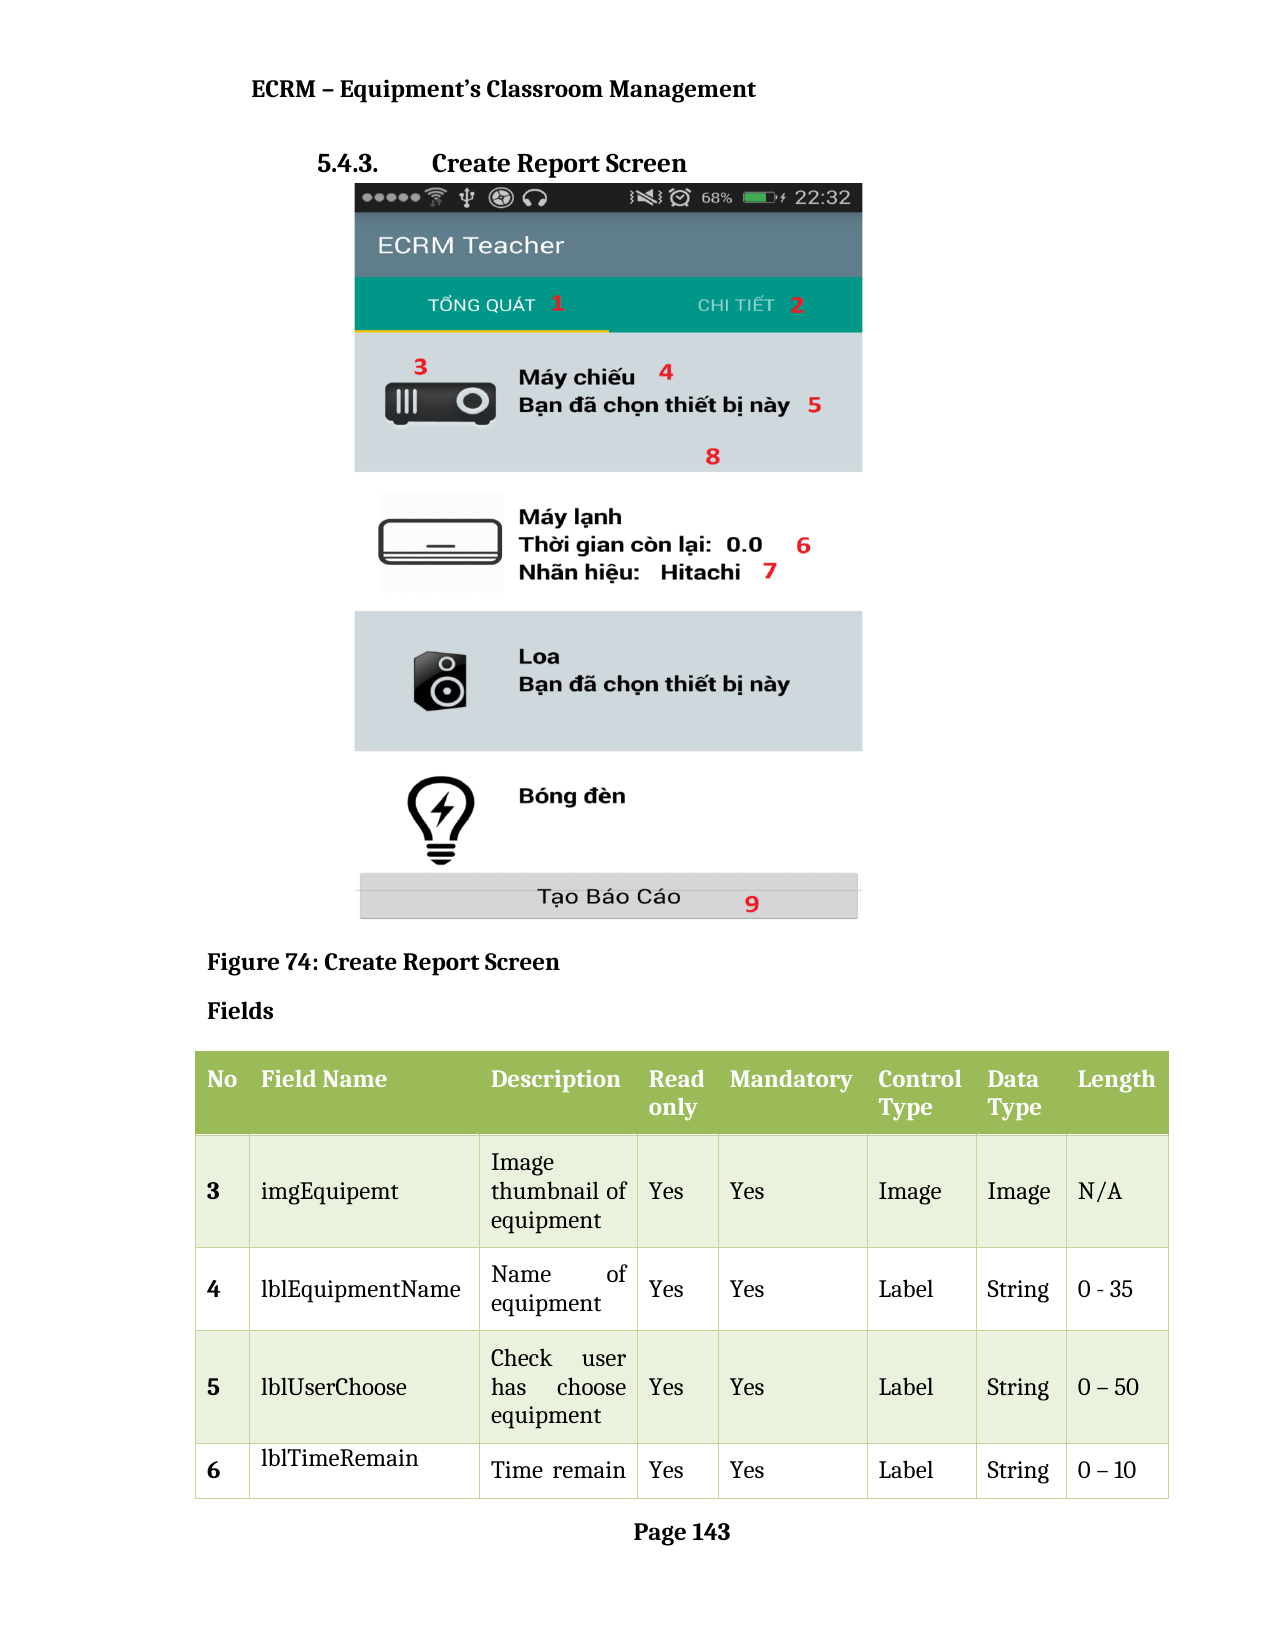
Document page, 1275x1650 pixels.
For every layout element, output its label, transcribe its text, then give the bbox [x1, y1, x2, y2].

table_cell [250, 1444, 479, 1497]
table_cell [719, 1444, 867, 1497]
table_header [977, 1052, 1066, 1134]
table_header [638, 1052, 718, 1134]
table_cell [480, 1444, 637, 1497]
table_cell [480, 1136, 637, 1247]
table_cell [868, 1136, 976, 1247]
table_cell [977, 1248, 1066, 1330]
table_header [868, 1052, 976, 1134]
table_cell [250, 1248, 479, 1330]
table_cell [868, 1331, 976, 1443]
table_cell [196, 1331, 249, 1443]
list Create Report Screen [317, 148, 1157, 179]
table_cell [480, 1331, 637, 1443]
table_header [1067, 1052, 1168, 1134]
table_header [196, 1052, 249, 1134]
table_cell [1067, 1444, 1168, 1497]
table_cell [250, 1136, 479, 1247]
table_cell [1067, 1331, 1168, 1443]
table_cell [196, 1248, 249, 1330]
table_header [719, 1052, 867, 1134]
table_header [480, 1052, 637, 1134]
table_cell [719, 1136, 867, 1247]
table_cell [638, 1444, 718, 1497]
text Figure : Create Report Screen [207, 948, 1157, 976]
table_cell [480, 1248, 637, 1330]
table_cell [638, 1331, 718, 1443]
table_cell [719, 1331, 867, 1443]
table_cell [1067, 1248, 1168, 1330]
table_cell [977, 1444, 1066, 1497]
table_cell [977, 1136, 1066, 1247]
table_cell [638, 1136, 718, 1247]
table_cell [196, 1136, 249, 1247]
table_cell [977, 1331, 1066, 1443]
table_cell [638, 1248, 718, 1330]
text Fields [207, 997, 1157, 1026]
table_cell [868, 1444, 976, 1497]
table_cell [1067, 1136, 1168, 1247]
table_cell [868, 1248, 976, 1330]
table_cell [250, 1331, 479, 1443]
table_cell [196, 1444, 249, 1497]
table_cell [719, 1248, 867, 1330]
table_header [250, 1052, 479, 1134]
picture [354, 183, 863, 923]
